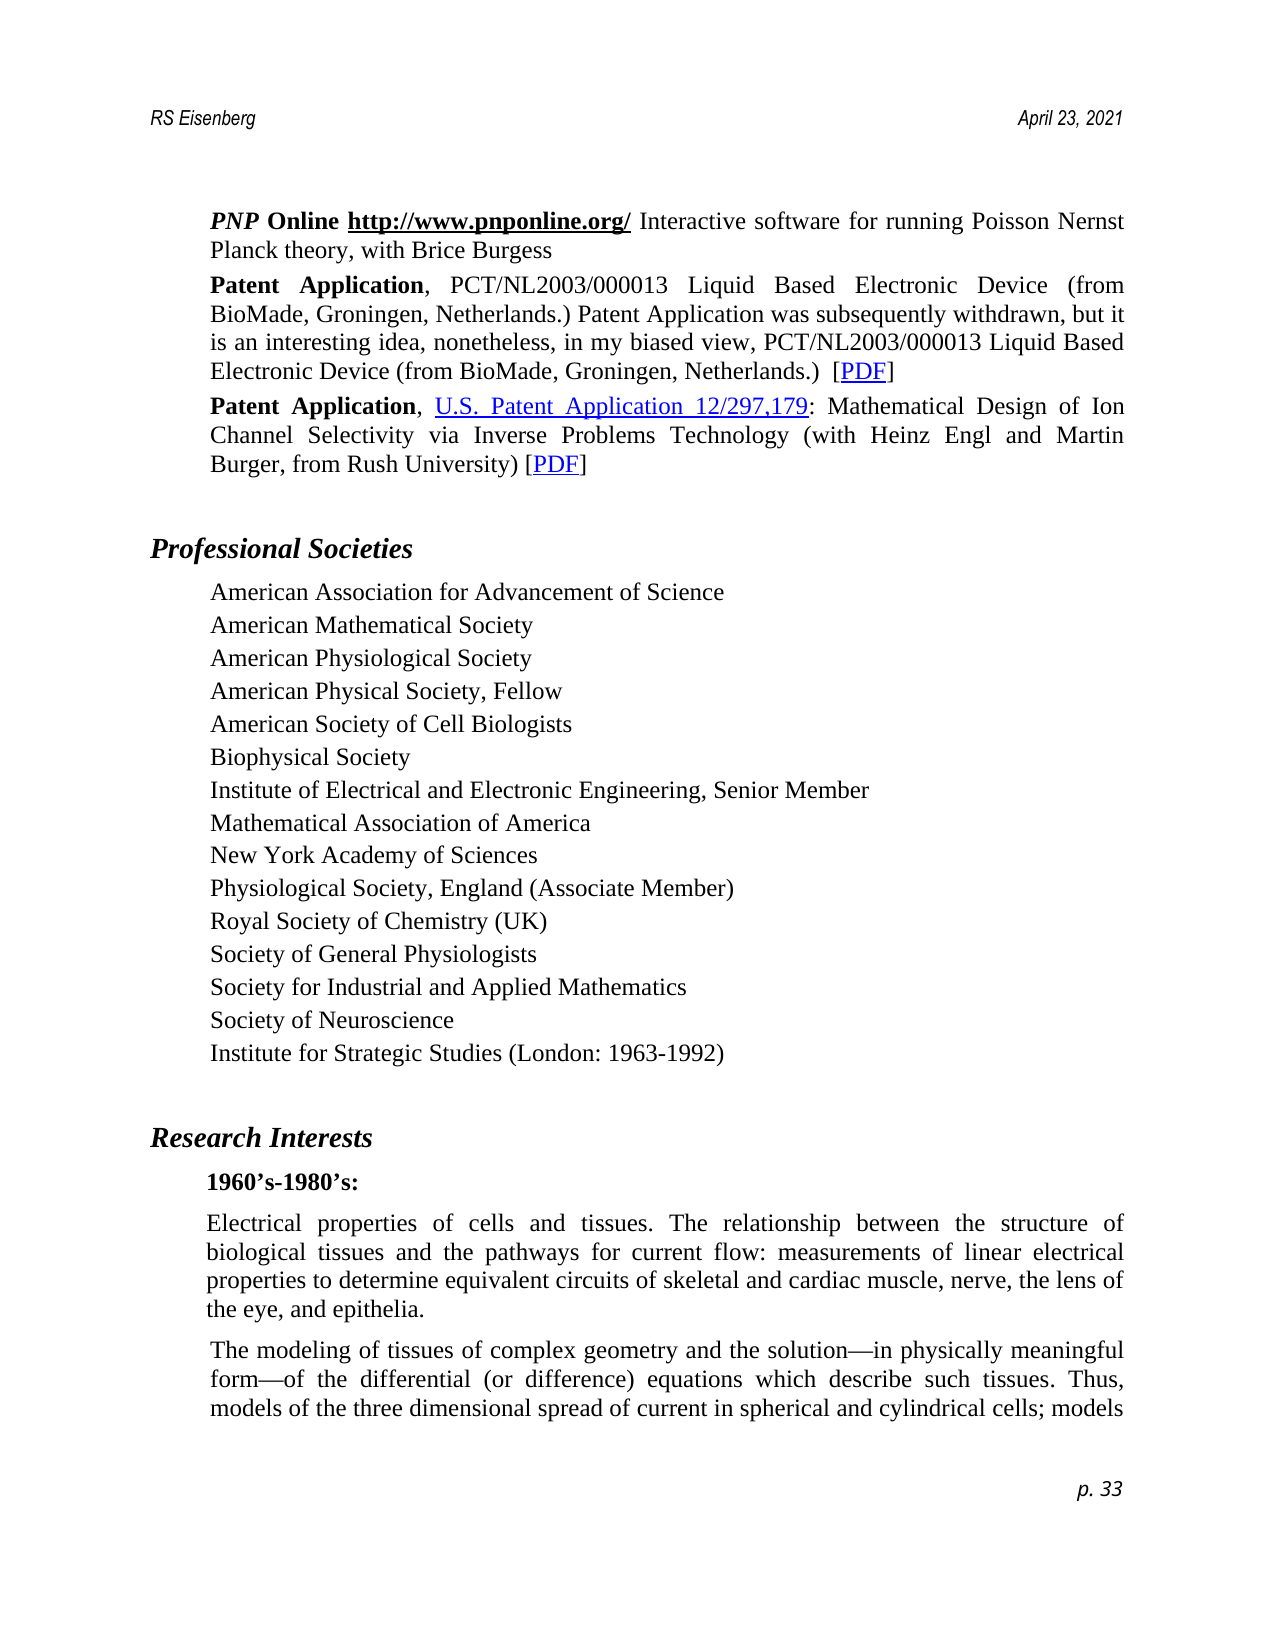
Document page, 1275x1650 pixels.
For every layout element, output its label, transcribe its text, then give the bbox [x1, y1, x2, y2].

text American Physiological Society [210, 643, 1125, 672]
text American Mathematical Society [210, 610, 1125, 639]
text New York Academy of Sciences [210, 841, 1125, 869]
text American Physical Society, Fellow [210, 676, 1125, 705]
text Biophysical Society [210, 742, 1125, 771]
text Patent Application, U.S. Patent Application 12/297,179: Mathematical Design of Ion Channel Selectivity via Inverse Problems Technology (with Heinz Engl and Martin Burger, from Rush University) [PDF] [210, 391, 1125, 477]
text Physiological Society, England (Associate Member) [210, 873, 1125, 902]
text Society for Industrial and Applied Mathematics [210, 972, 1125, 1001]
text Mathematical Association of America [210, 808, 1125, 836]
text Institute of Electrical and Electronic Engineering, Senior Member [210, 775, 1125, 803]
text PNP Online http://www.pnponline.org/ Interactive software for running Poisson Nernst Planck theory, with Brice Burgess [210, 206, 1125, 264]
text Professional Societies [150, 531, 1125, 565]
text Research Interests [150, 1121, 1125, 1154]
text 1960’s-1980’s: [206, 1167, 1125, 1195]
text Electrical properties of cells and tissues. The relationship between the structure of biological tissues and the pathways for current flow: measurements of linear electrical properties to determine equivalent circuits of skeletal and cardiac muscle, nerve, the lens of the eye, and epithelia. [206, 1208, 1125, 1323]
text Society of Neuroscience [210, 1005, 1125, 1034]
text American Association for Advancement of Science [210, 577, 1125, 606]
text Royal Society of Chemistry (UK) [210, 906, 1125, 935]
text Society of General Physiologists [210, 939, 1125, 968]
text Patent Application, PCT/NL2003/000013 Liquid Based Electronic Device (from BioMade, Groningen, Netherlands.) Patent Application was subsequently withdrawn, but it is an interesting idea, nonetheless, in my biased view, PCT/NL2003/000013 Liquid Based Electronic Device (from BioMade, Groningen, Netherlands.) [PDF] [210, 270, 1125, 385]
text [210, 1335, 1125, 1422]
text Institute for Strategic Studies (London: 1963-1992) [210, 1038, 1125, 1067]
text American Society of Cell Biologists [210, 709, 1125, 738]
